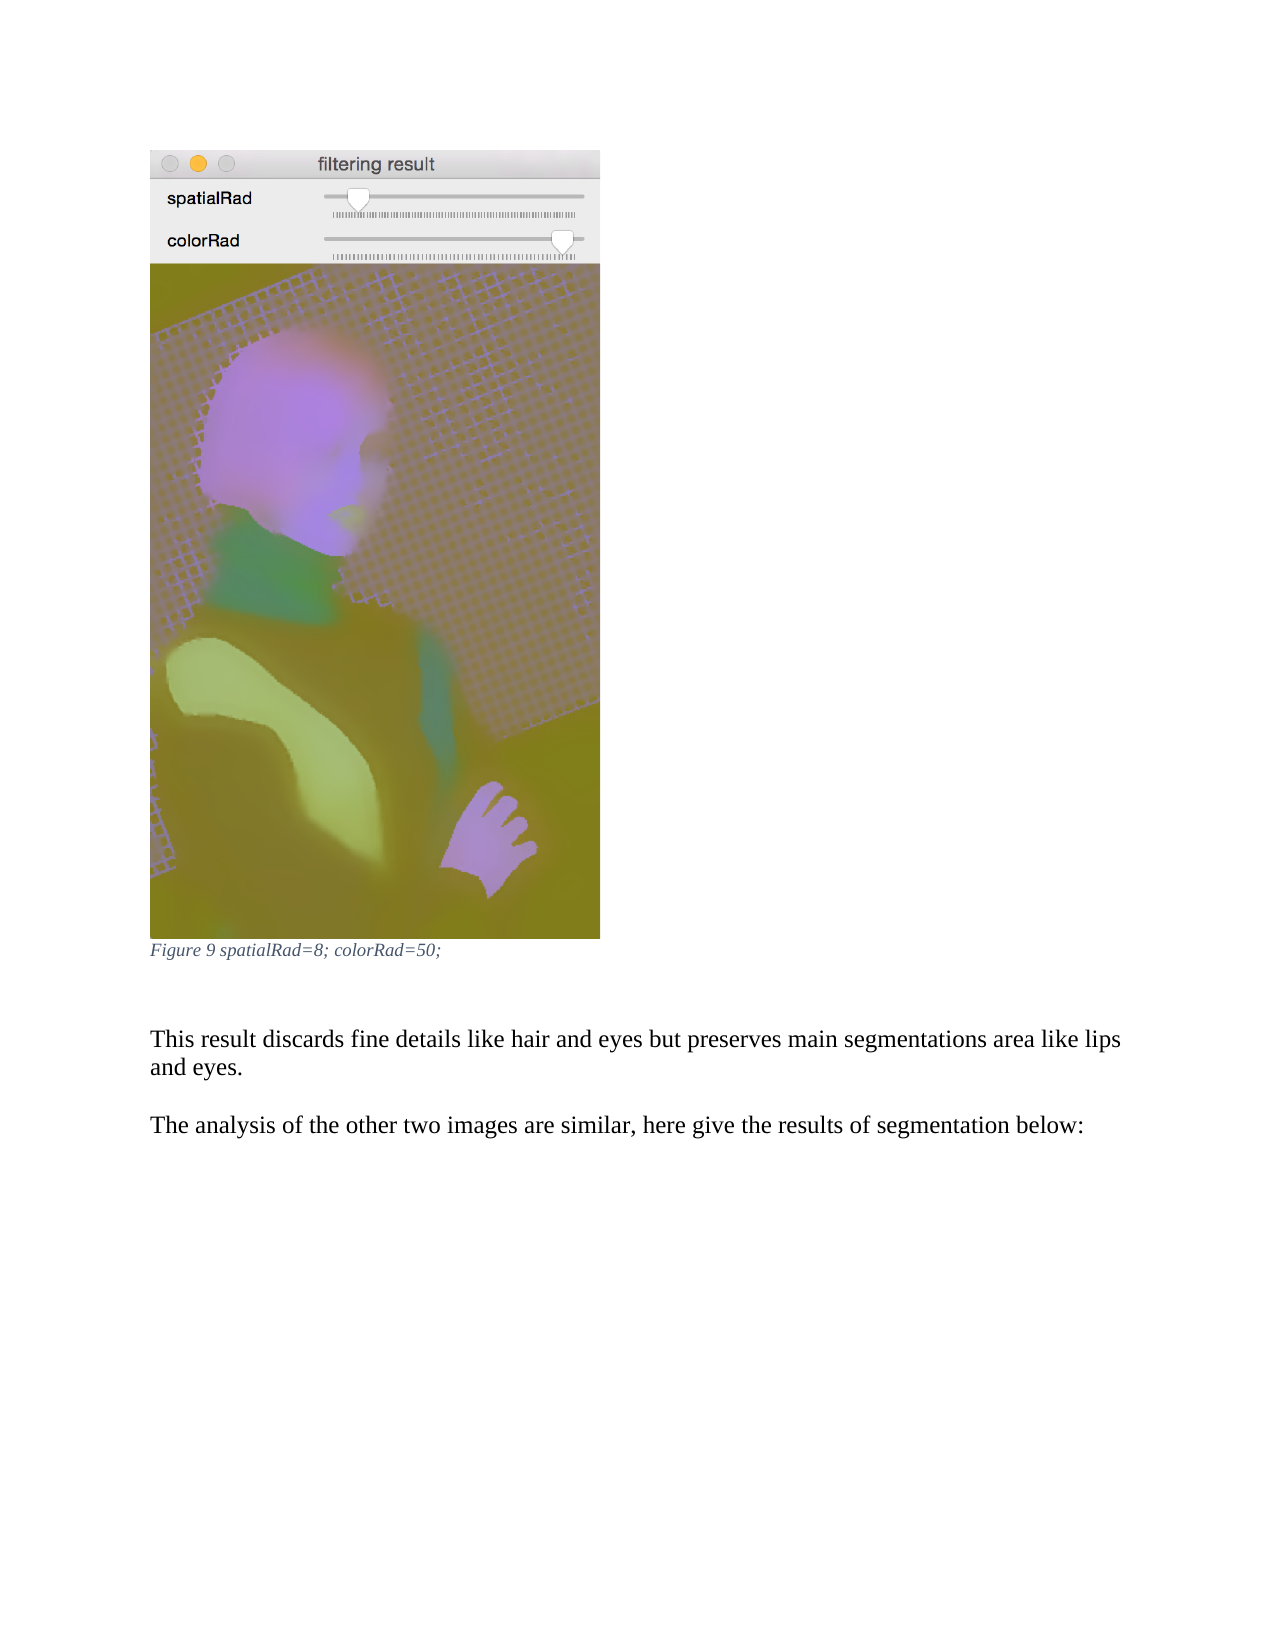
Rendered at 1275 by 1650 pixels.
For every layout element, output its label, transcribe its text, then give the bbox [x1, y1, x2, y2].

text The analysis of the other two images are similar, here give the results of segmentation below: [150, 1110, 1125, 1139]
text This result discards fine details like hair and eyes but preserves main segmentations area like lips and eyes. [150, 1024, 1125, 1081]
text Figure 9 spatialRad=8; colorRad=50; [150, 939, 1125, 961]
picture [150, 150, 600, 939]
